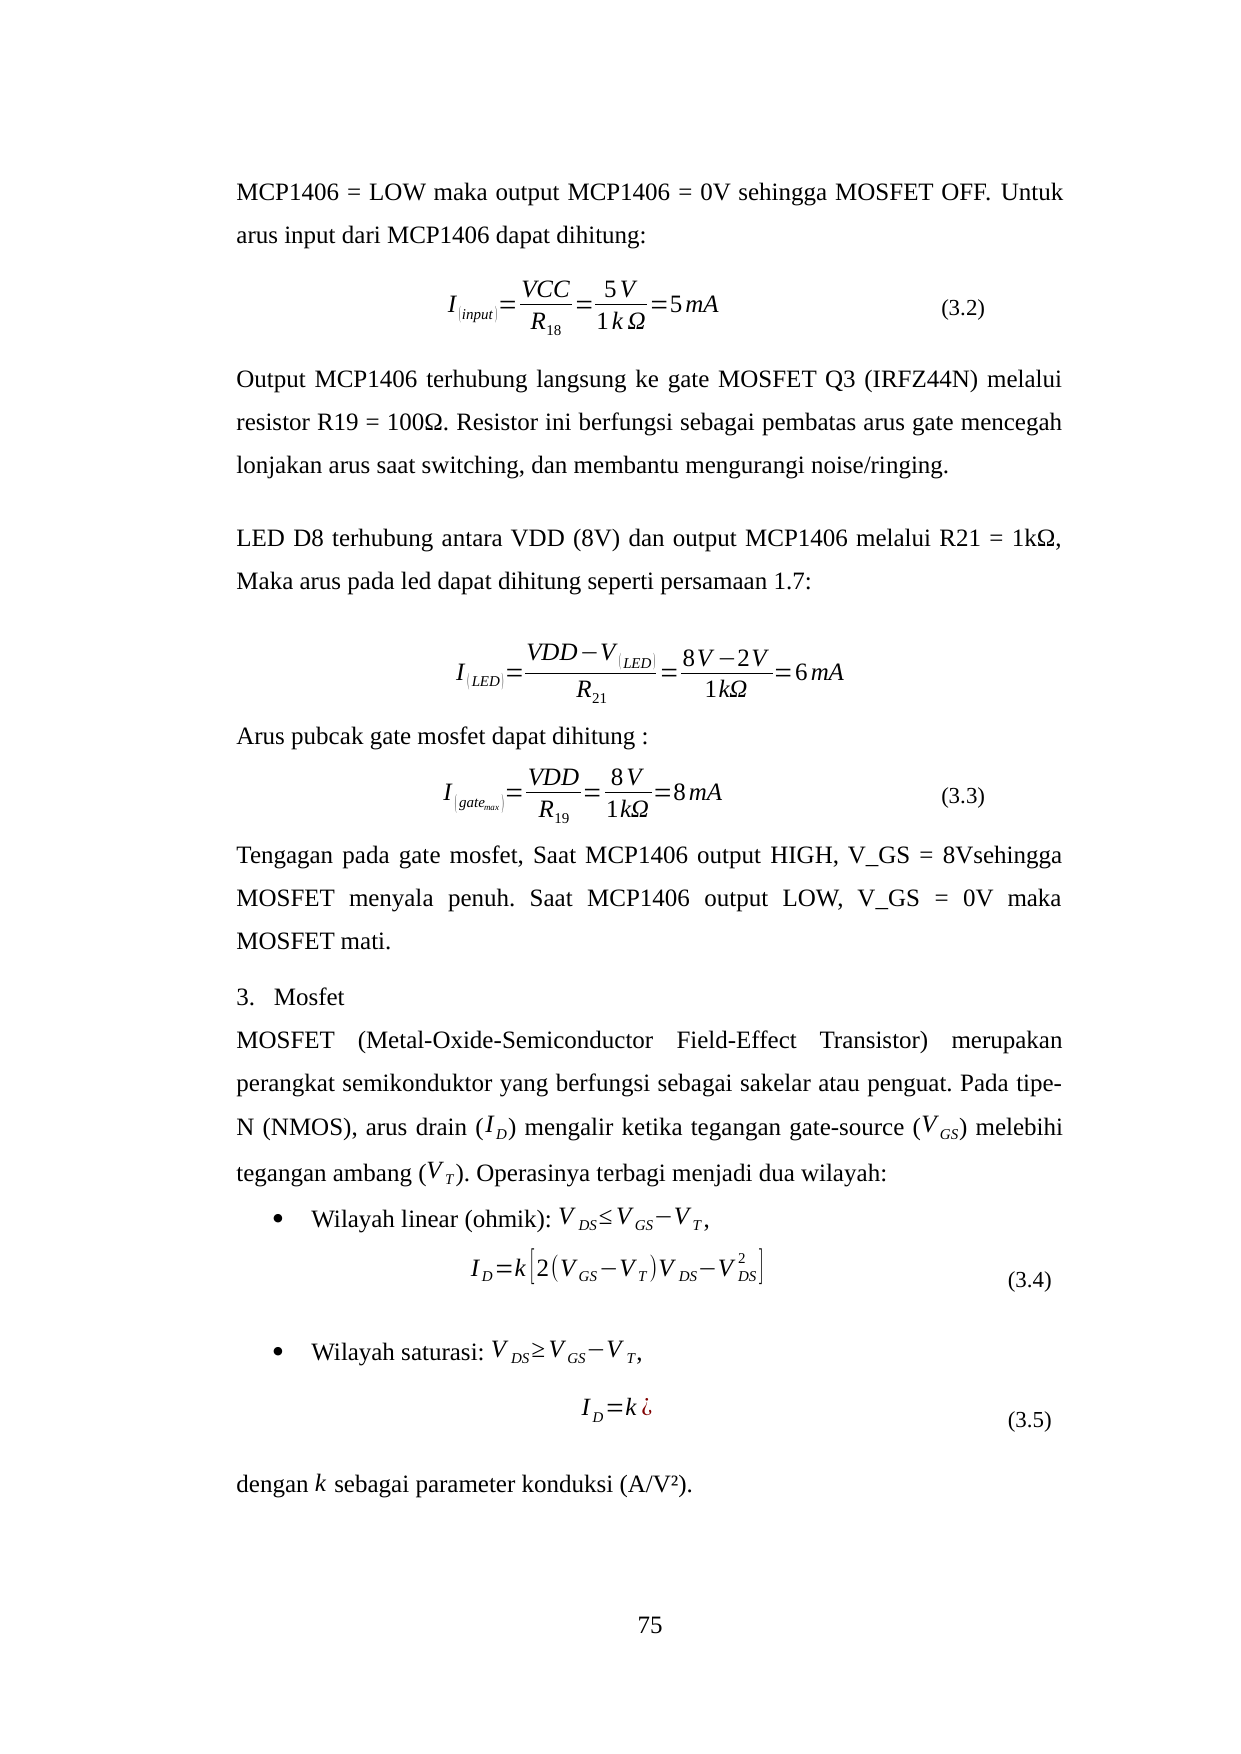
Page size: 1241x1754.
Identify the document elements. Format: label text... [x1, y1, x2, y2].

table_header [236, 764, 930, 840]
table_header (3.3) [930, 764, 1062, 840]
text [236, 177, 1063, 249]
text Output MCP1406 terhubung langsung ke gate MOSFET Q3 (IRFZ44N) melalui resistor R19 = 100Ω. Resistor ini berfungsi sebagai pembatas arus gate mencegah lonjakan arus saat switching, dan membantu mengurangi noise/ringing. [236, 364, 1063, 479]
text dengan sebagai parameter konduksi (A/V²). [236, 1469, 1063, 1498]
table_header [236, 264, 930, 352]
table_header (3.2) [930, 264, 1062, 352]
list Wilayah linear (ohmik): , [274, 1202, 1063, 1234]
table_header [236, 1248, 921, 1323]
table_header [236, 1382, 921, 1457]
text Tengagan pada gate mosfet, Saat MCP1406 output HIGH, V_GS = 8Vsehingga MOSFET menyala penuh. Saat MCP1406 output LOW, V_GS = 0V maka MOSFET mati. [236, 840, 1063, 955]
text MOSFET (Metal-Oxide-Semiconductor Field-Effect Transistor) merupakan perangkat semikonduktor yang berfungsi sebagai sakelar atau penguat. Pada tipe-N (NMOS), arus drain () mengalir ketika tegangan gate-source () melebihi tegangan ambang (). Operasinya terbagi menjadi dua wilayah: [236, 1025, 1063, 1188]
table_header (3.4) [921, 1248, 1063, 1323]
text LED D8 terhubung antara VDD (8V) dan output MCP1406 melalui R21 = 1kΩ, Maka arus pada led dapat dihitung seperti persamaan 1.7: [236, 523, 1063, 595]
list Wilayah saturasi: , [274, 1336, 1063, 1367]
table_header (3.5) [921, 1382, 1063, 1457]
list Mosfet [236, 982, 1063, 1010]
text Arus pubcak gate mosfet dapat dihitung : [236, 721, 1063, 749]
